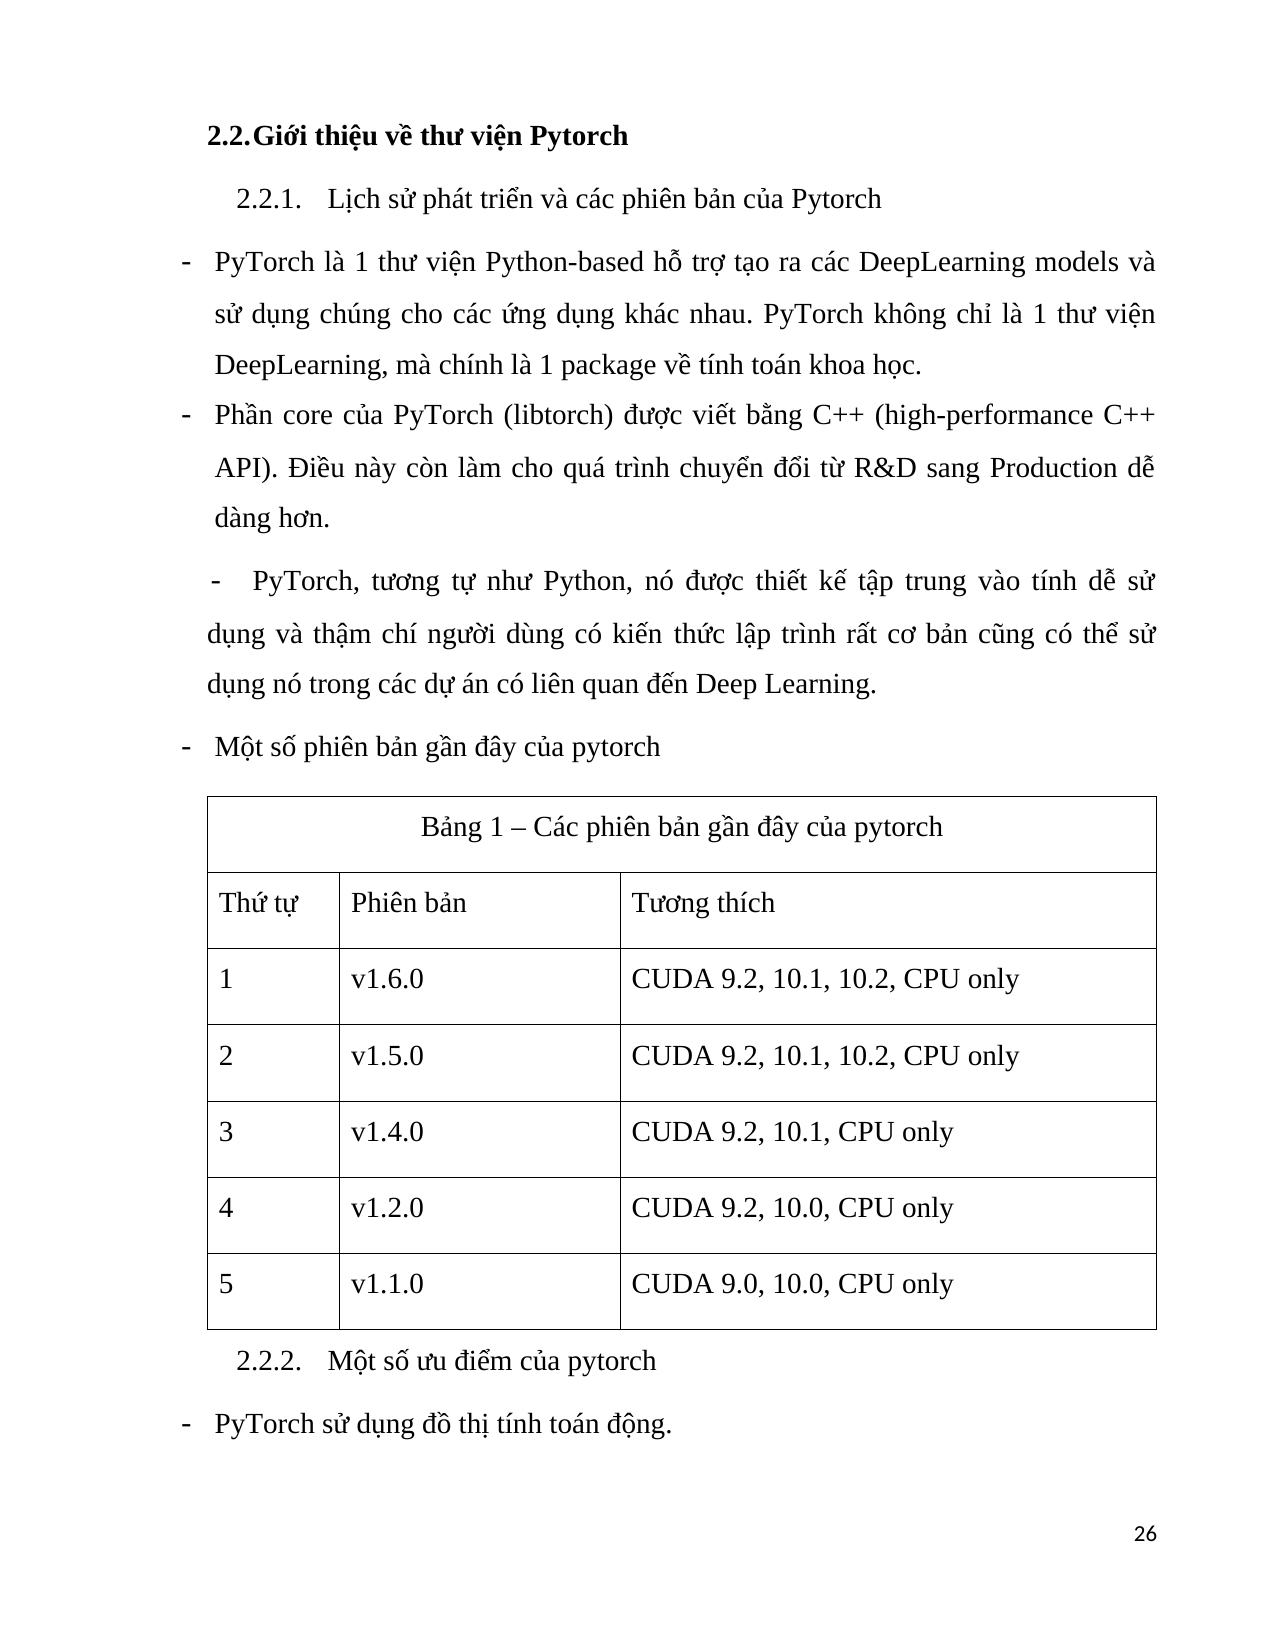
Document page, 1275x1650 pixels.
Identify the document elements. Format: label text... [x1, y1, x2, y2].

table_cell v1.4.0 [340, 1102, 620, 1177]
list Lịch sử phát triển và các phiên bản của Pytorch [207, 181, 1157, 214]
table_cell CUDA 9.2, 10.0, CPU only [621, 1178, 1156, 1253]
table_cell CUDA 9.2, 10.1, 10.2, CPU only [621, 1025, 1156, 1101]
table_cell 3 [208, 1102, 339, 1177]
table_header Bảng 1 – Các phiên bản gần đây của pytorch [208, 797, 1156, 872]
table_cell 1 [208, 949, 339, 1024]
table_cell v1.5.0 [340, 1025, 620, 1101]
table_cell CUDA 9.2, 10.1, CPU only [621, 1102, 1156, 1177]
table_cell v1.6.0 [340, 949, 620, 1024]
text PyTorch, tương tự như Python, nó được thiết kế tập trung vào tính dễ sử dụng và thậm chí người dùng có kiến ​​thức lập trình rất cơ bản cũng có thể sử dụng nó trong các dự án có liên quan đến Deep Learning. [207, 649, 1157, 700]
table_cell Tương thích [621, 873, 1156, 948]
list Một số ưu điểm của pytorch [207, 1343, 1157, 1376]
text Giới thiệu về thư viện Pytorch [207, 118, 1157, 152]
table_cell Phiên bản [340, 873, 620, 948]
table_cell Thứ tự [208, 873, 339, 948]
list PyTorch sử dụng đồ thị tính toán động. [177, 1406, 1157, 1442]
table_cell CUDA 9.2, 10.1, 10.2, CPU only [621, 949, 1156, 1024]
list PyTorch là 1 thư viện Python-based hỗ trợ tạo ra các DeepLearning models và sử dụng chúng cho các ứng dụng khác nhau. PyTorch không chỉ là 1 thư viện DeepLearning, mà chính là 1 package về tính toán khoa học. [177, 244, 1157, 380]
list Phần core của PyTorch (libtorch) được viết bằng C++ (high-performance C++ API). Điều này còn làm cho quá trình chuyển đổi từ R&D sang Production dễ dàng hơn. [177, 397, 1157, 534]
table_cell 2 [208, 1025, 339, 1101]
list Một số phiên bản gần đây của pytorch [177, 729, 1157, 765]
table_cell 4 [208, 1178, 339, 1253]
table_cell CUDA 9.0, 10.0, CPU only [621, 1254, 1156, 1329]
table_cell 5 [208, 1254, 339, 1329]
text PyTorch, tương tự như Python, nó được thiết kế tập trung vào tính dễ sử dụng và thậm chí người dùng có kiến ​​thức lập trình rất cơ bản cũng có thể sử dụng nó trong các dự án có liên quan đến Deep Learning. [207, 563, 1157, 616]
table_cell v1.2.0 [340, 1178, 620, 1253]
table_cell v1.1.0 [340, 1254, 620, 1329]
